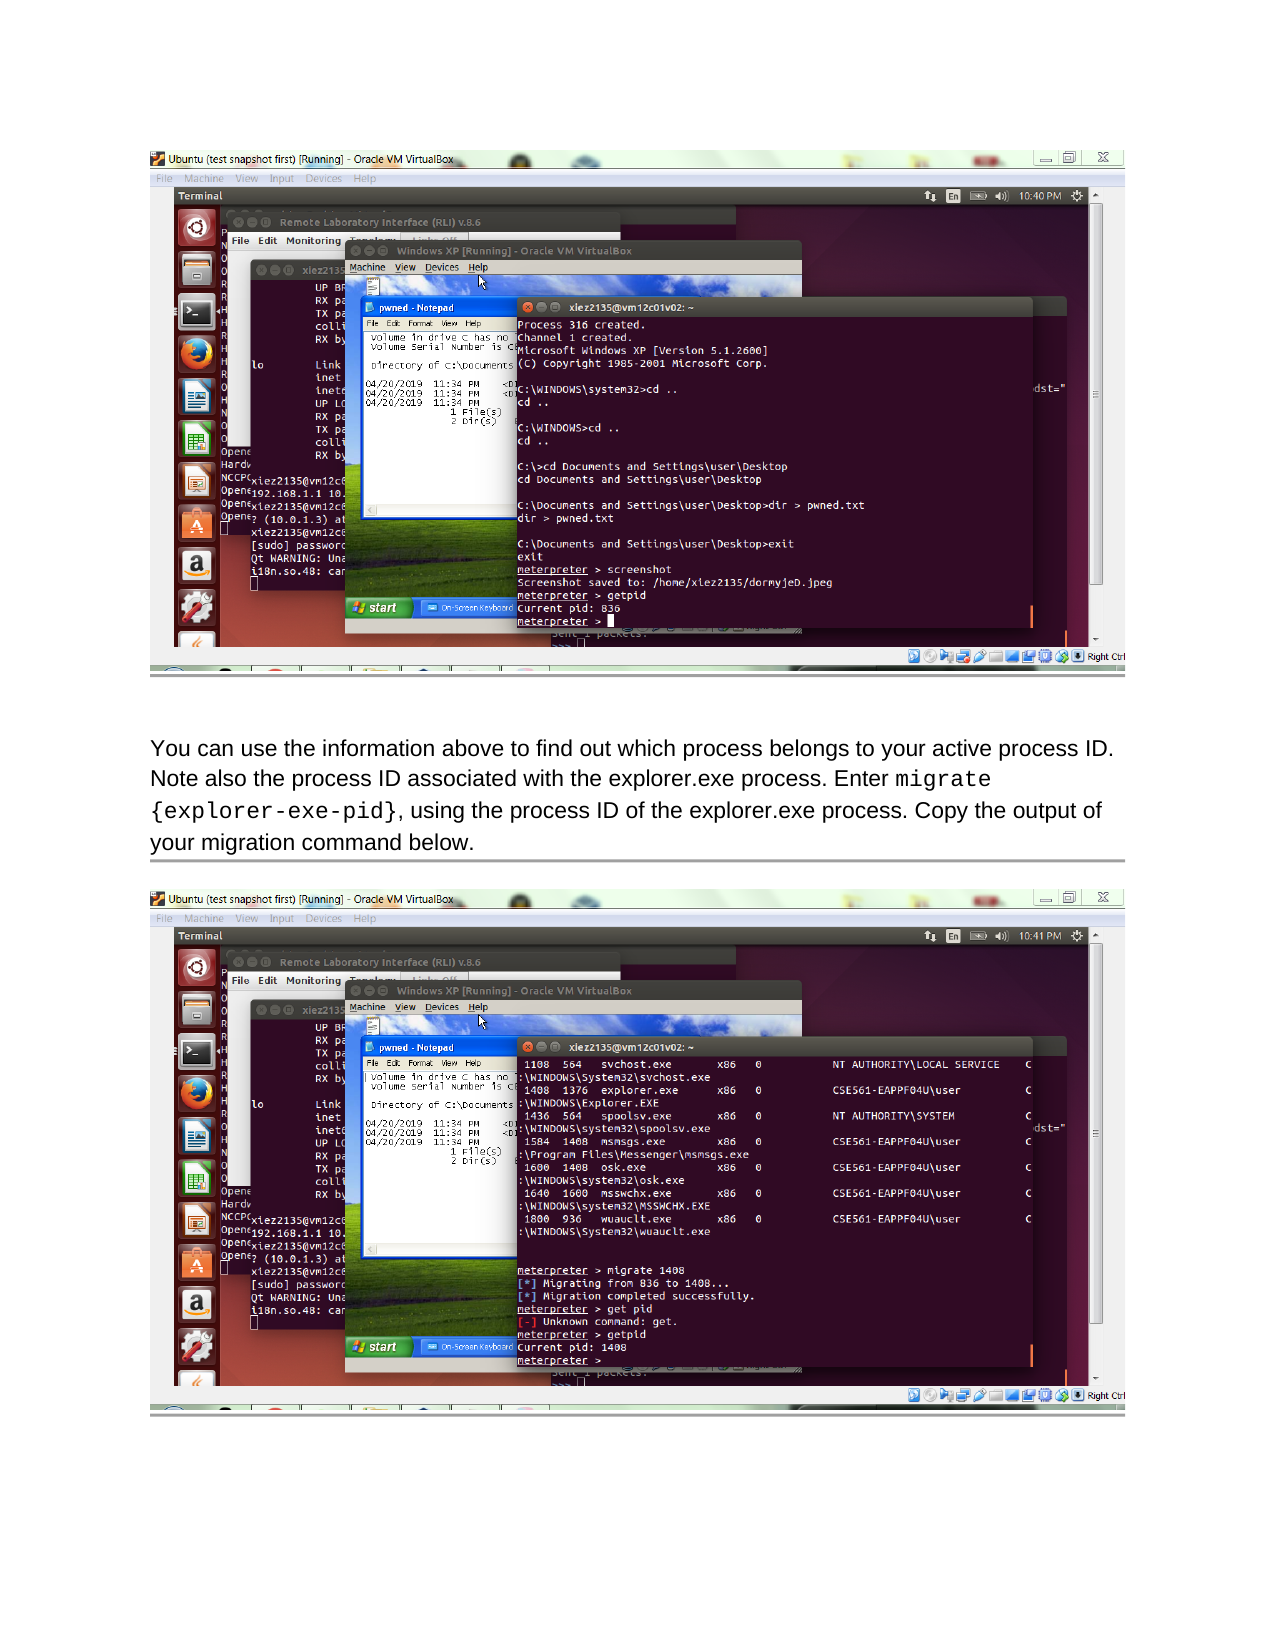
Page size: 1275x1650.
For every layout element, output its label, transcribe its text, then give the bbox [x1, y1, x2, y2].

picture [150, 150, 1125, 671]
picture [150, 889, 1125, 1410]
text You can use the information above to find out which process belongs to your active process ID. Note also the process ID associated with the explorer.exe process. Enter migrate {explorer-exe-pid}, using the process ID of the explorer.exe process. Copy the output of your migration command below. [150, 734, 1125, 855]
